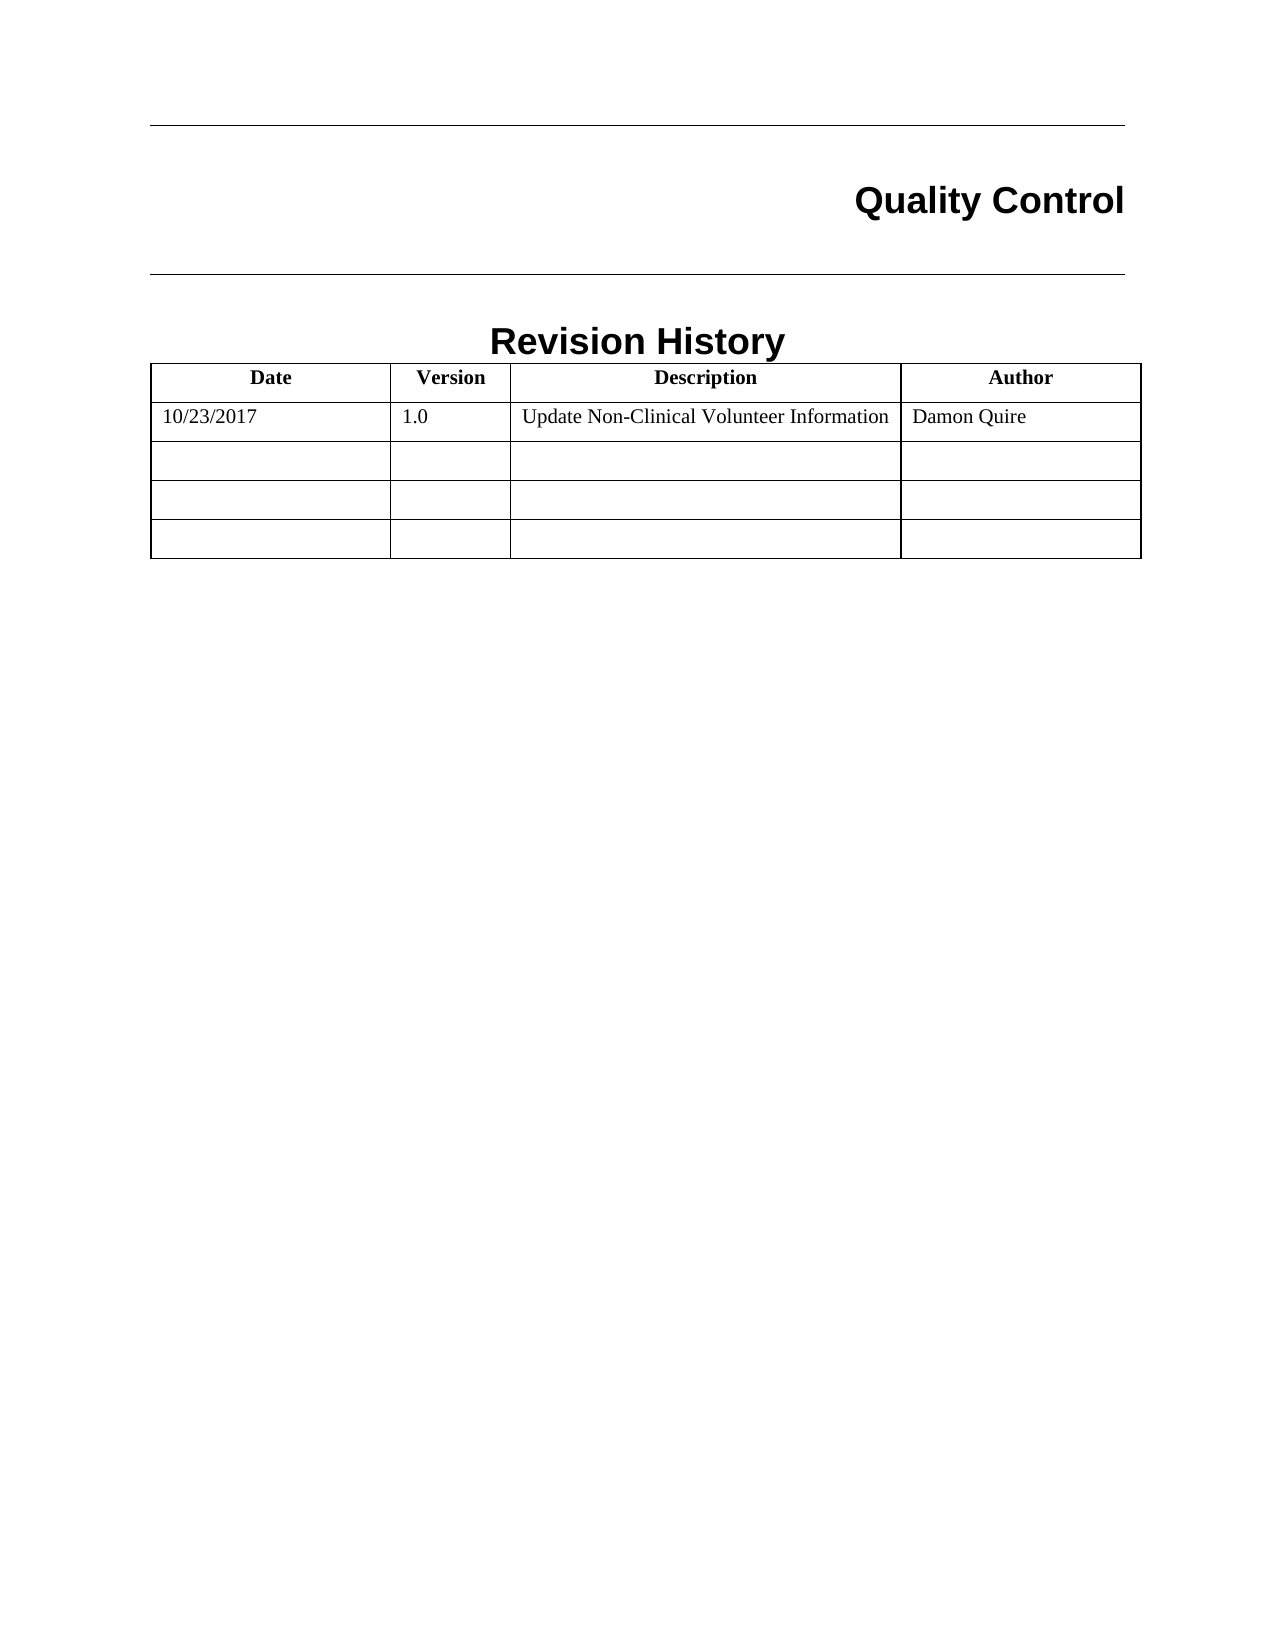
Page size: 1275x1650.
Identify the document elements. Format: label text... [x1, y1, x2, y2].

title Revision History [150, 319, 1125, 362]
table_cell [152, 481, 390, 519]
table_cell Update Non-Clinical Volunteer Information [511, 403, 900, 441]
table_cell [391, 481, 510, 519]
table_cell [511, 481, 900, 519]
table_cell 10/23/2017 [152, 403, 390, 441]
table_cell [511, 520, 900, 558]
table_cell [511, 442, 900, 479]
table_cell [152, 442, 390, 479]
table_cell [391, 520, 510, 558]
table_header Description [511, 364, 900, 401]
table_cell 1.0 [391, 403, 510, 441]
table_cell [902, 481, 1140, 519]
table_cell [902, 442, 1140, 479]
table_header Author [902, 364, 1140, 401]
table_cell [902, 520, 1140, 558]
table_cell Damon Quire [902, 403, 1140, 441]
table_cell [152, 520, 390, 558]
table_header Date [152, 364, 390, 401]
table_header Version [391, 364, 510, 401]
table_cell [391, 442, 510, 479]
